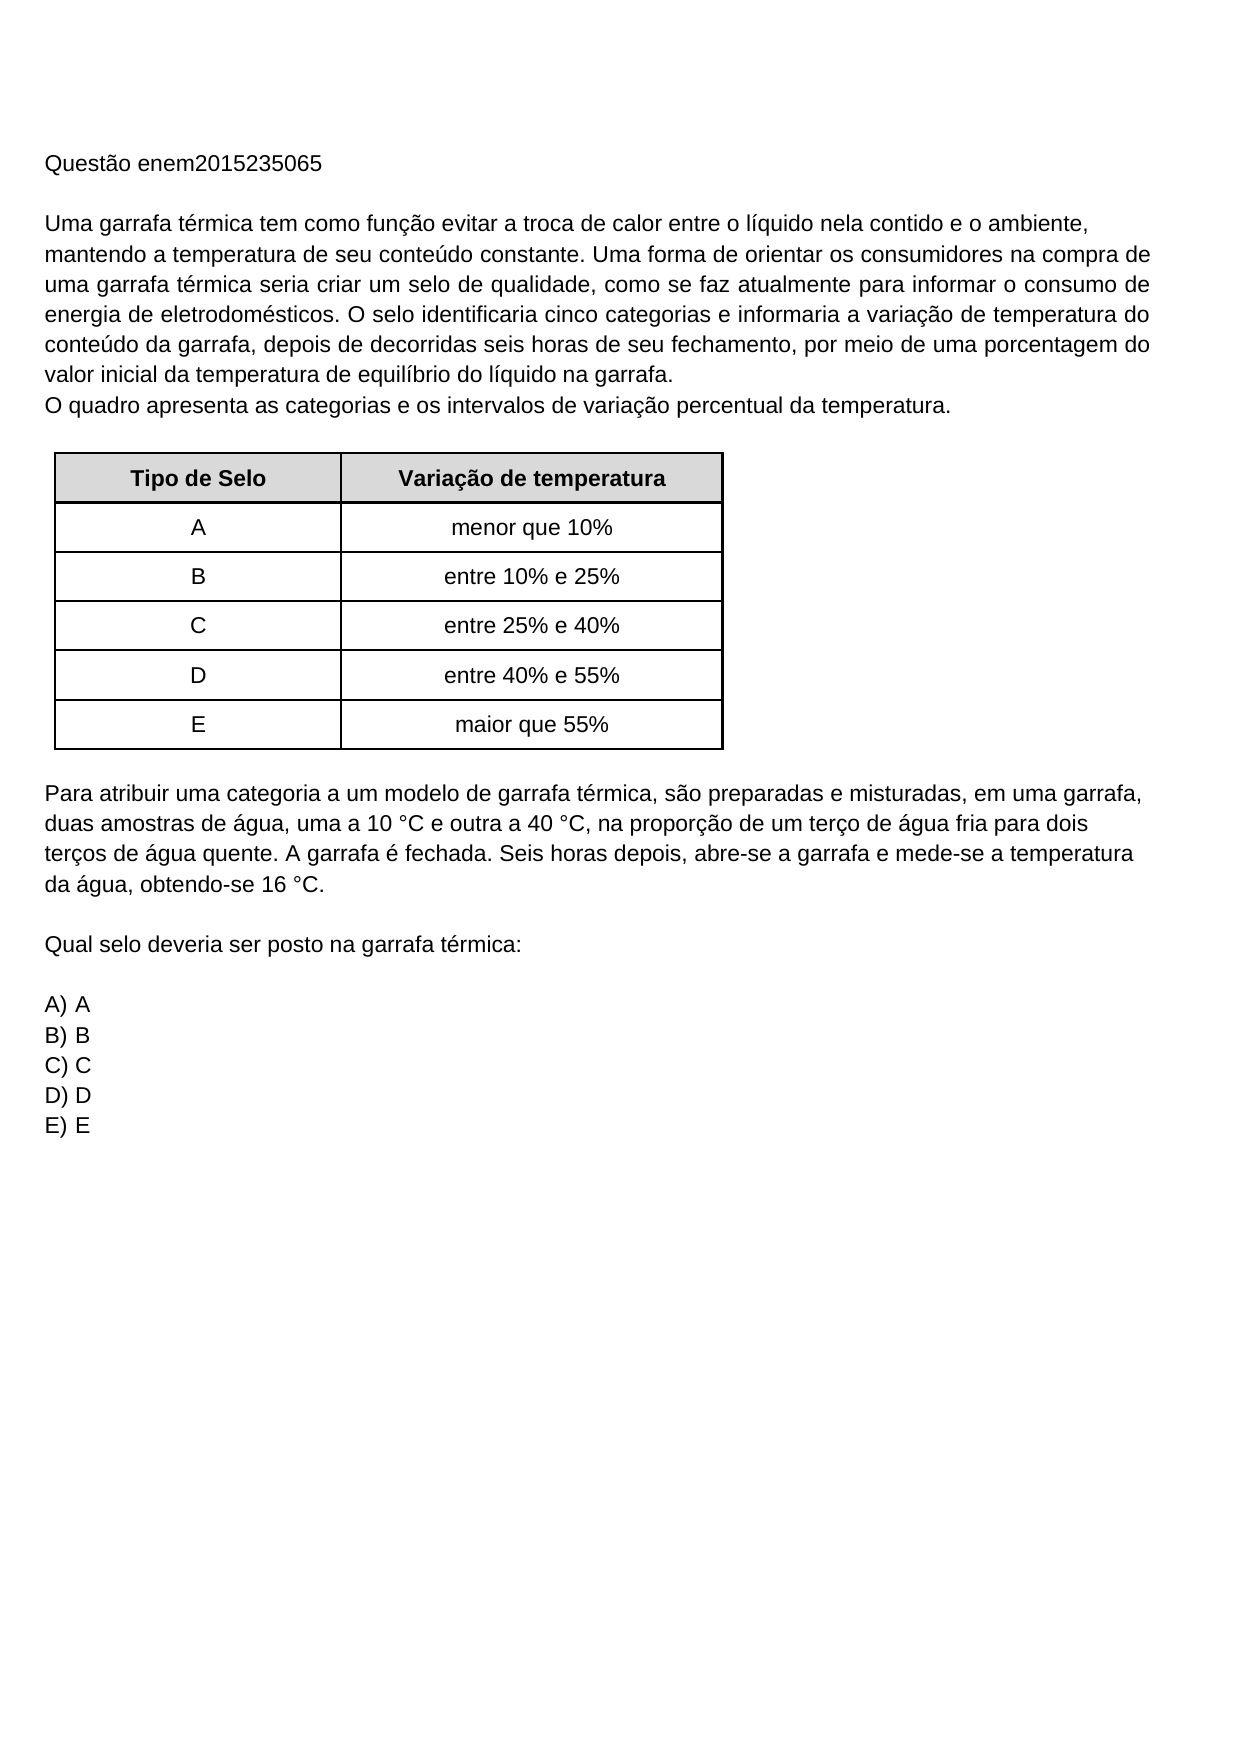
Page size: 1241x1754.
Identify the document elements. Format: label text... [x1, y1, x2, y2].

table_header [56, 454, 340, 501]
list C [44, 1052, 1151, 1078]
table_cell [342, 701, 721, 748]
list A [44, 991, 1151, 1018]
text O quadro apresenta as categorias e os intervalos de variação percentual da temperatura. [44, 392, 1151, 418]
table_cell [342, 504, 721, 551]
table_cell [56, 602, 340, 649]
text Qual selo deveria ser posto na garrafa térmica: [44, 931, 1151, 957]
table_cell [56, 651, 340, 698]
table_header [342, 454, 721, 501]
list B [44, 1022, 1151, 1048]
list D [44, 1082, 1151, 1108]
text Questão enem2015235065 [44, 150, 1151, 176]
list E [44, 1112, 1151, 1139]
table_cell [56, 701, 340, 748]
text Para atribuir uma categoria a um modelo de garrafa térmica, são preparadas e misturadas, em uma garrafa, duas amostras de água, uma a 10 °C e outra a 40 °C, na proporção de um terço de água fria para dois terços de água quente. A garrafa é fechada. Seis horas depois, abre-se a garrafa e mede-se a temperatura da água, obtendo-se 16 °C. [44, 780, 1151, 897]
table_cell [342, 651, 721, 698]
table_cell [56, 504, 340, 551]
text Uma garrafa térmica tem como função evitar a troca de calor entre o líquido nela contido e o ambiente, [44, 210, 1151, 237]
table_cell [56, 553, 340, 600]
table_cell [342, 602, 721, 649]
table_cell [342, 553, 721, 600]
text mantendo a temperatura de seu conteúdo constante. Uma forma de orientar os consumidores na compra de uma garrafa térmica seria criar um selo de qualidade, como se faz atualmente para informar o consumo de energia de eletrodomésticos. O selo identificaria cinco categorias e informaria a variação de temperatura do conteúdo da garrafa, depois de decorridas seis horas de seu fechamento, por meio de uma porcentagem do valor inicial da temperatura de equilíbrio do líquido na garrafa. [44, 241, 1151, 388]
